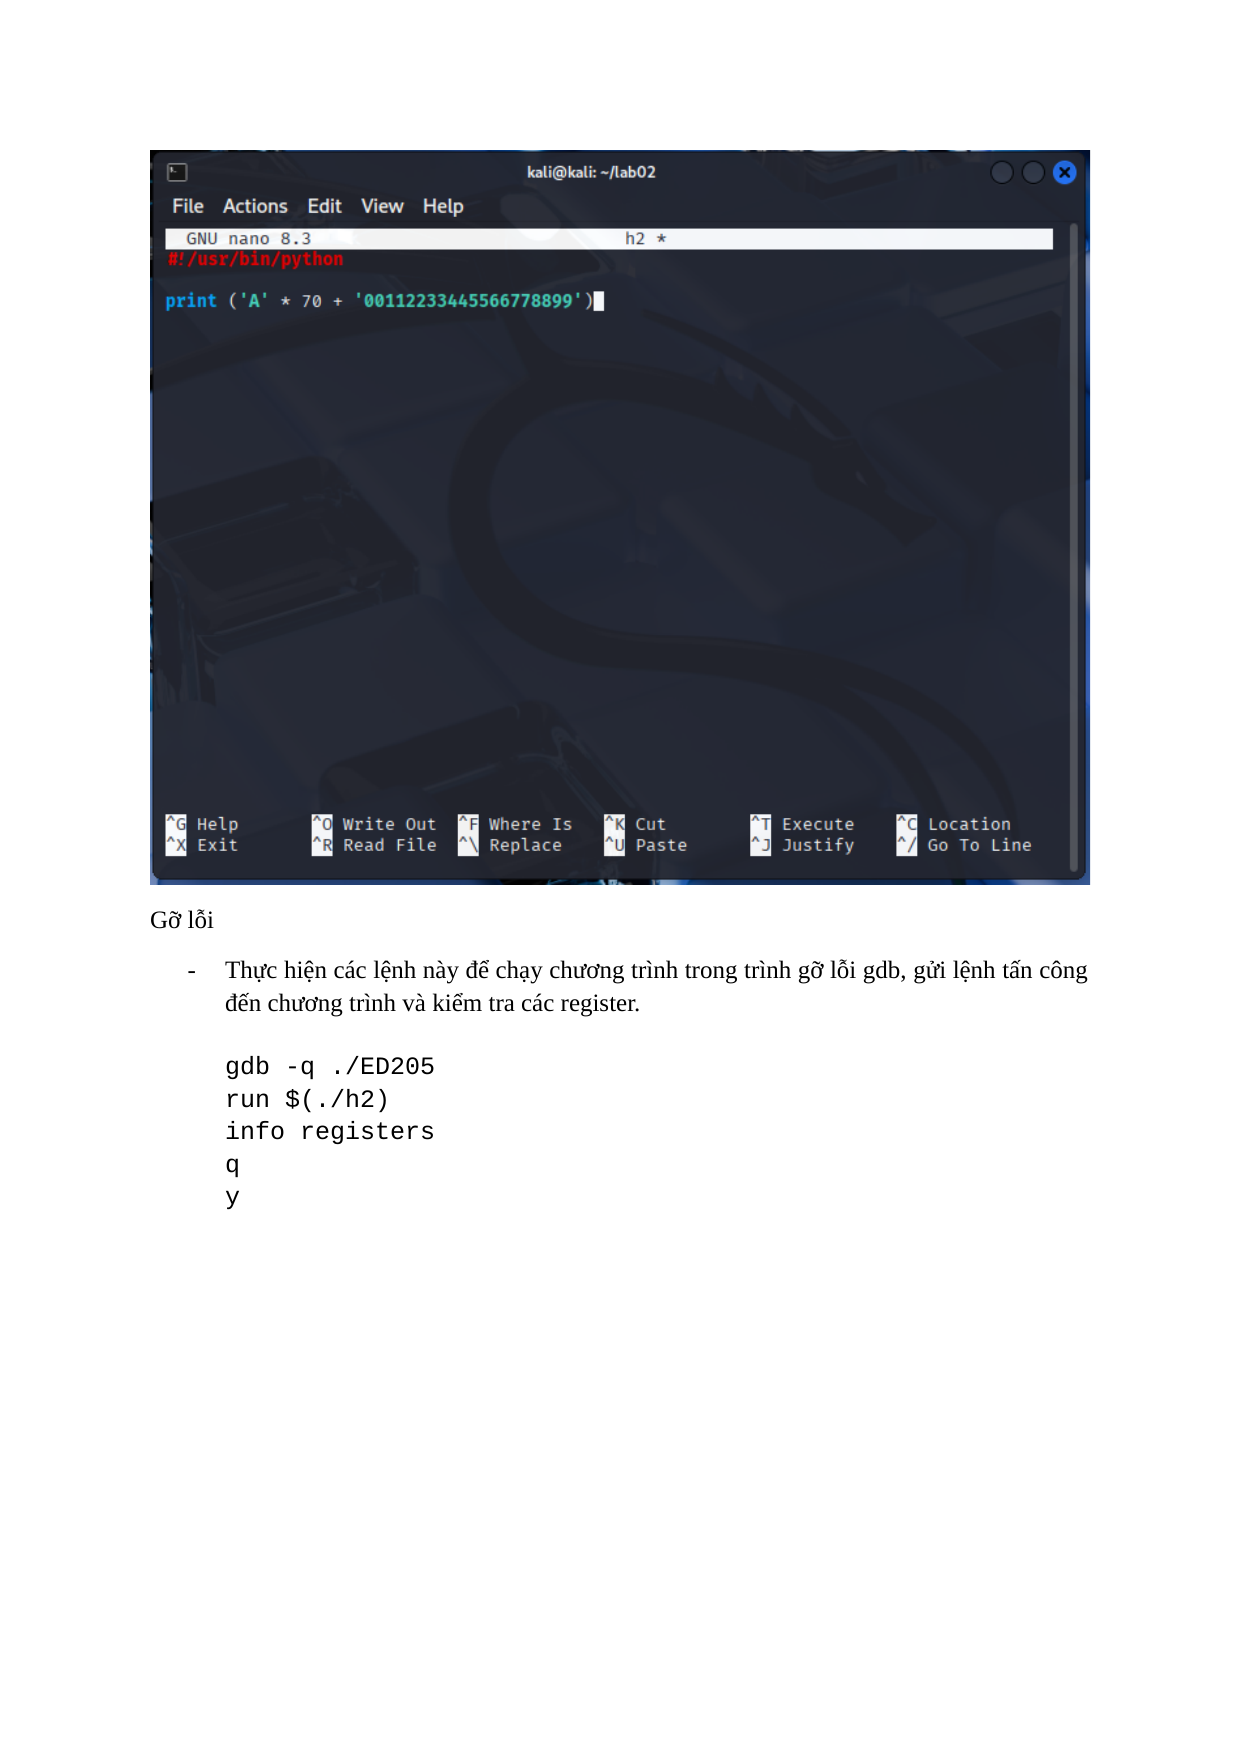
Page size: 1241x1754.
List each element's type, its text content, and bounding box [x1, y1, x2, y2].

text Gỡ lỗi [150, 905, 1090, 934]
picture [150, 150, 1091, 885]
list Thực hiện các lệnh này để chạy chương trình trong trình gỡ lỗi gdb, gửi lệnh tấn công đến chương trình và kiểm tra các register. [187, 955, 1090, 1017]
list y [225, 1184, 1090, 1212]
list q [225, 1151, 1090, 1180]
list info registers [225, 1119, 1090, 1147]
list run $(./h2) [225, 1086, 1090, 1115]
list gdb -q ./ED205 [225, 1054, 1090, 1082]
